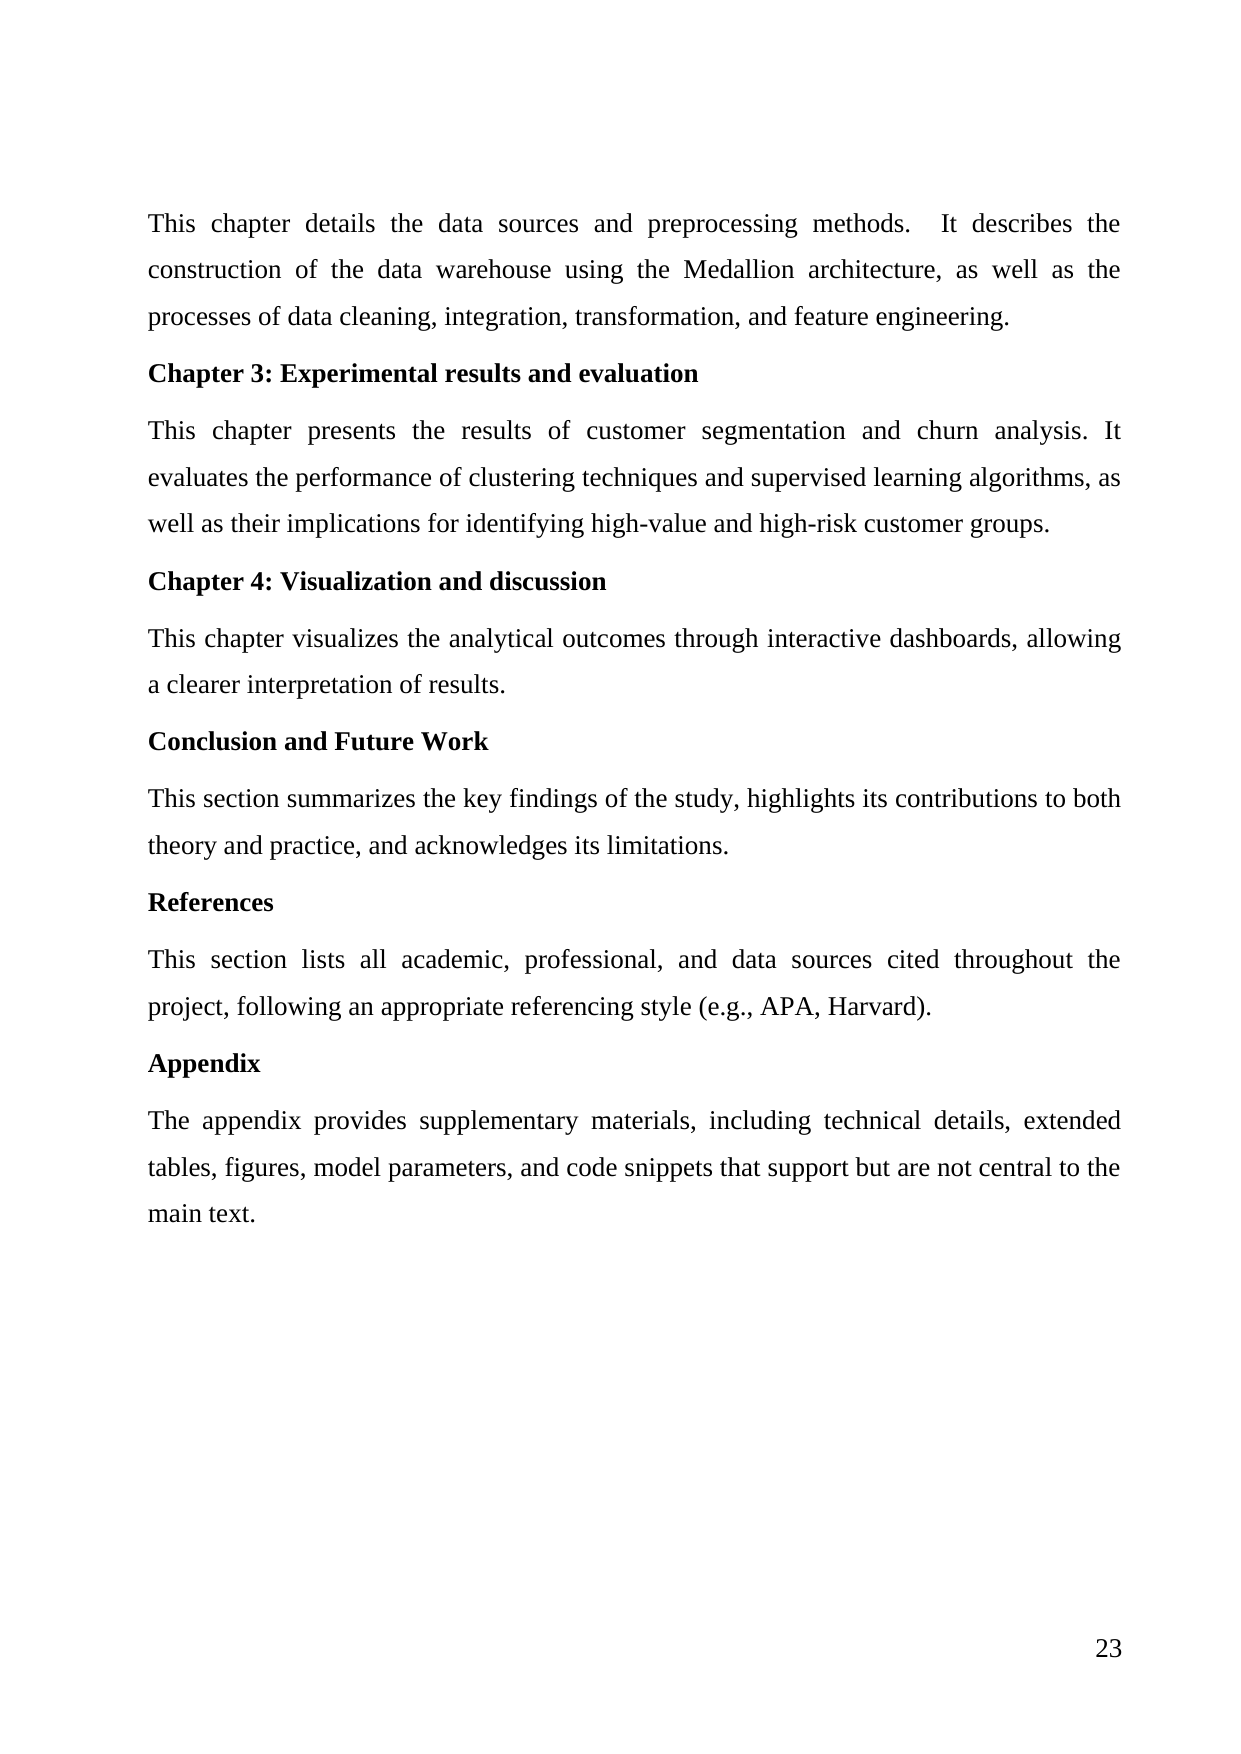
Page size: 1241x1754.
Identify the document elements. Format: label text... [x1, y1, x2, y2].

text Chapter 3: Experimental results and evaluation [148, 357, 1122, 388]
text This chapter visualizes the analytical outcomes through interactive dashboards, allowing a clearer interpretation of results. [148, 622, 1122, 699]
text References [148, 886, 1122, 917]
text Appendix [148, 1047, 1122, 1078]
text This section lists all academic, professional, and data sources cited throughout the project, following an appropriate referencing style (e.g., APA, Harvard). [148, 943, 1122, 1021]
text Chapter 4: Visualization and discussion [148, 564, 1122, 596]
text The appendix provides supplementary materials, including technical details, extended tables, figures, model parameters, and code snippets that support but are not central to the main text. [148, 1104, 1122, 1229]
text This section summarizes the key findings of the study, highlights its contributions to both theory and practice, and acknowledges its limitations. [148, 782, 1122, 860]
text This chapter presents the results of customer segmentation and churn analysis. It evaluates the performance of clustering techniques and supervised learning algorithms, as well as their implications for identifying high-value and high-risk customer groups. [148, 414, 1122, 539]
text Conclusion and Future Work [148, 725, 1122, 757]
text This chapter details the data sources and preprocessing methods. It describes the construction of the data warehouse using the Medallion architecture, as well as the processes of data cleaning, integration, transformation, and feature engineering. [148, 207, 1122, 331]
